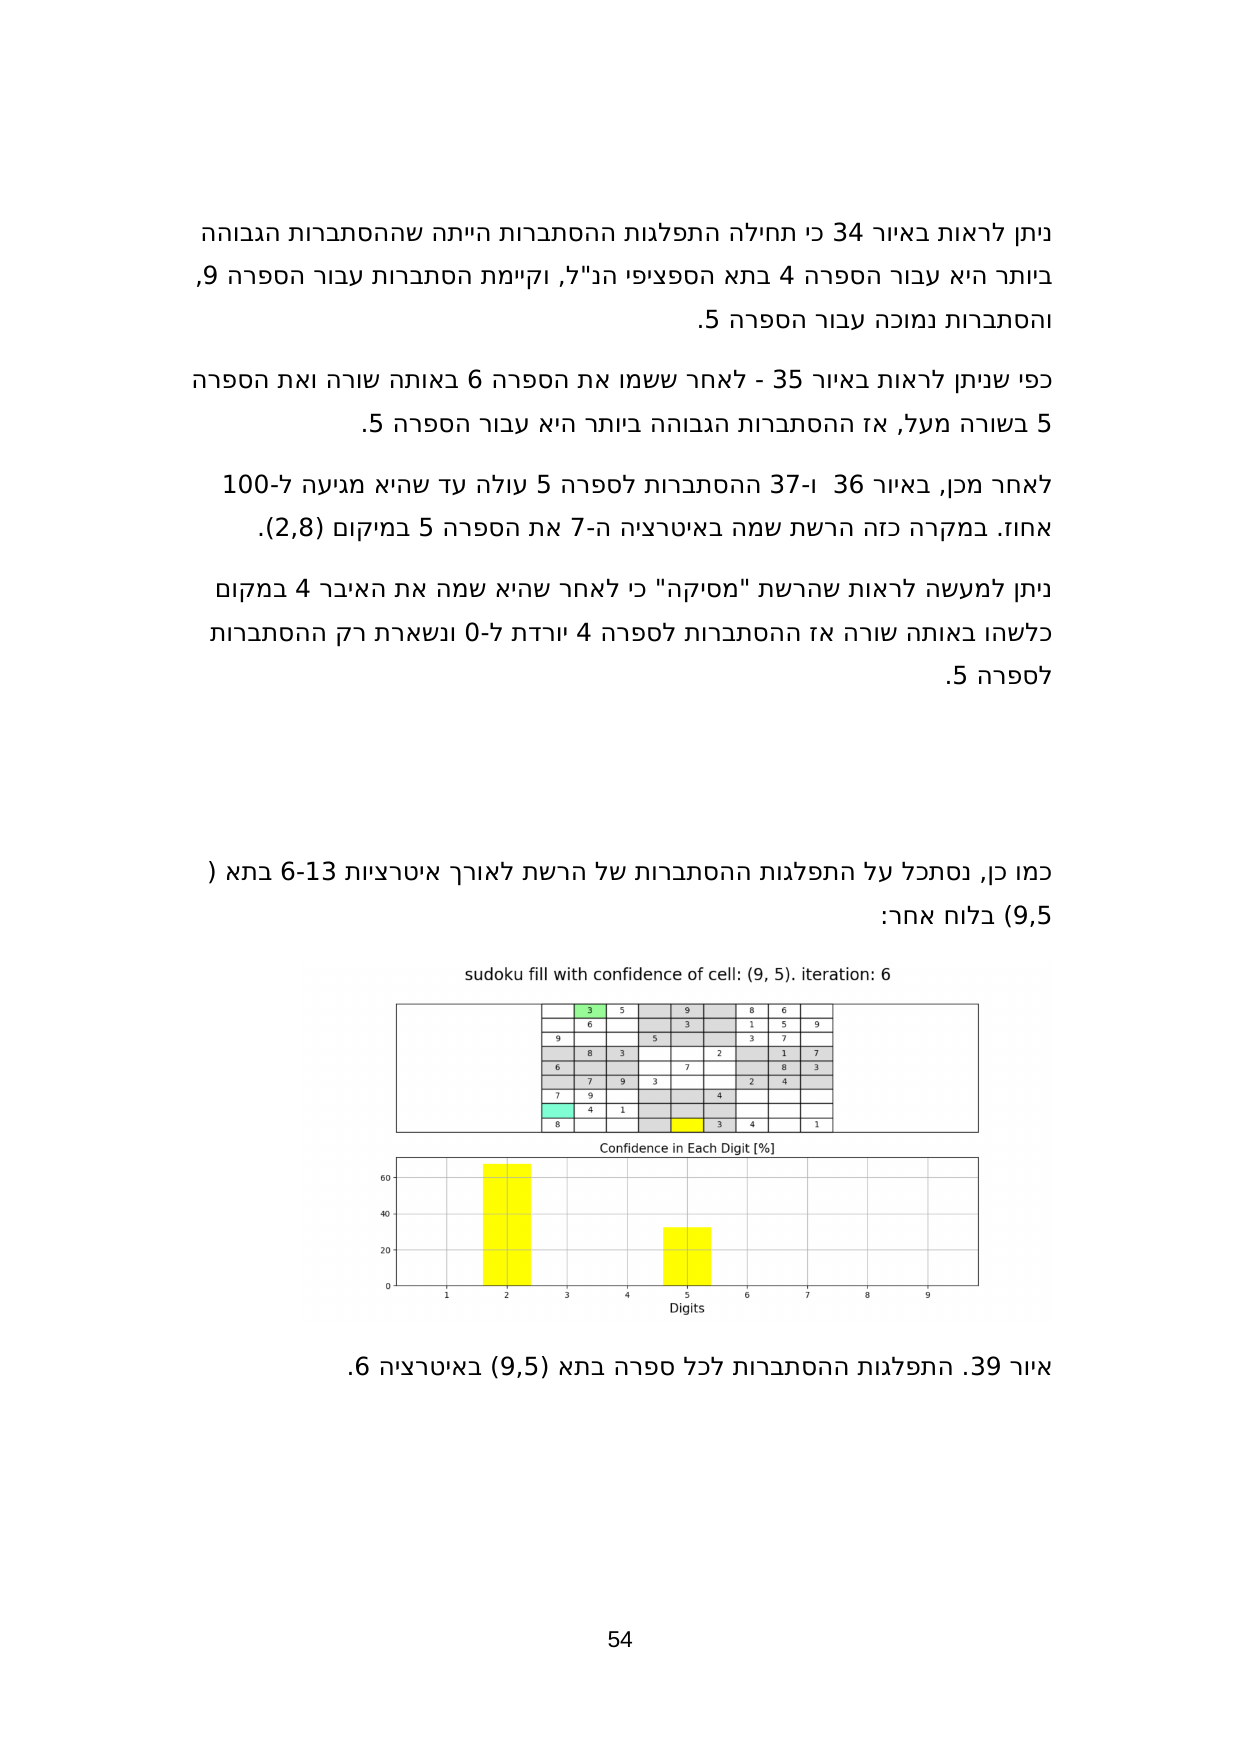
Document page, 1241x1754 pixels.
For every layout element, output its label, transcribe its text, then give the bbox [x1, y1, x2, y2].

text כפי שניתן לראות באיור 35 - לאחר ששמו את הספרה 6 באותה שורה ואת הספרה 5 בשורה מעל, אז ההסתברות הגבוהה ביותר היא עבור הספרה 5. [187, 366, 1053, 438]
text ניתן למעשה לראות שהרשת "מסיקה" כי לאחר שהיא שמה את האיבר 4 במקום כלשהו באותה שורה אז ההסתברות לספרה 4 יורדת ל-0 ונשארת רק ההסתברות לספרה 5. [187, 574, 1053, 691]
picture [302, 961, 1053, 1322]
text כמו כן, נסתכל על התפלגות ההסתברות של הרשת לאורך איטרציות 6-13 בתא (9,5) בלוח אחר: [187, 857, 1053, 930]
text ניתן לראות באיור 34 כי תחילה התפלגות ההסתברות הייתה שההסתברות הגבוהה ביותר היא עבור הספרה 4 בתא הספציפי הנ"ל, וקיימת הסתברות עבור הספרה 9, והסתברות נמוכה עבור הספרה 5. [187, 218, 1053, 334]
text לאחר מכן, באיור 36 ו-37 ההסתברות לספרה 5 עולה עד שהיא מגיעה ל-100 אחוז. במקרה כזה הרשת שמה באיטרציה ה-7 את הספרה 5 במיקום (2,8). [187, 470, 1053, 543]
text איור 39. התפלגות ההסתברות לכל ספרה בתא (9,5) באיטרציה 6. [187, 1352, 1053, 1381]
